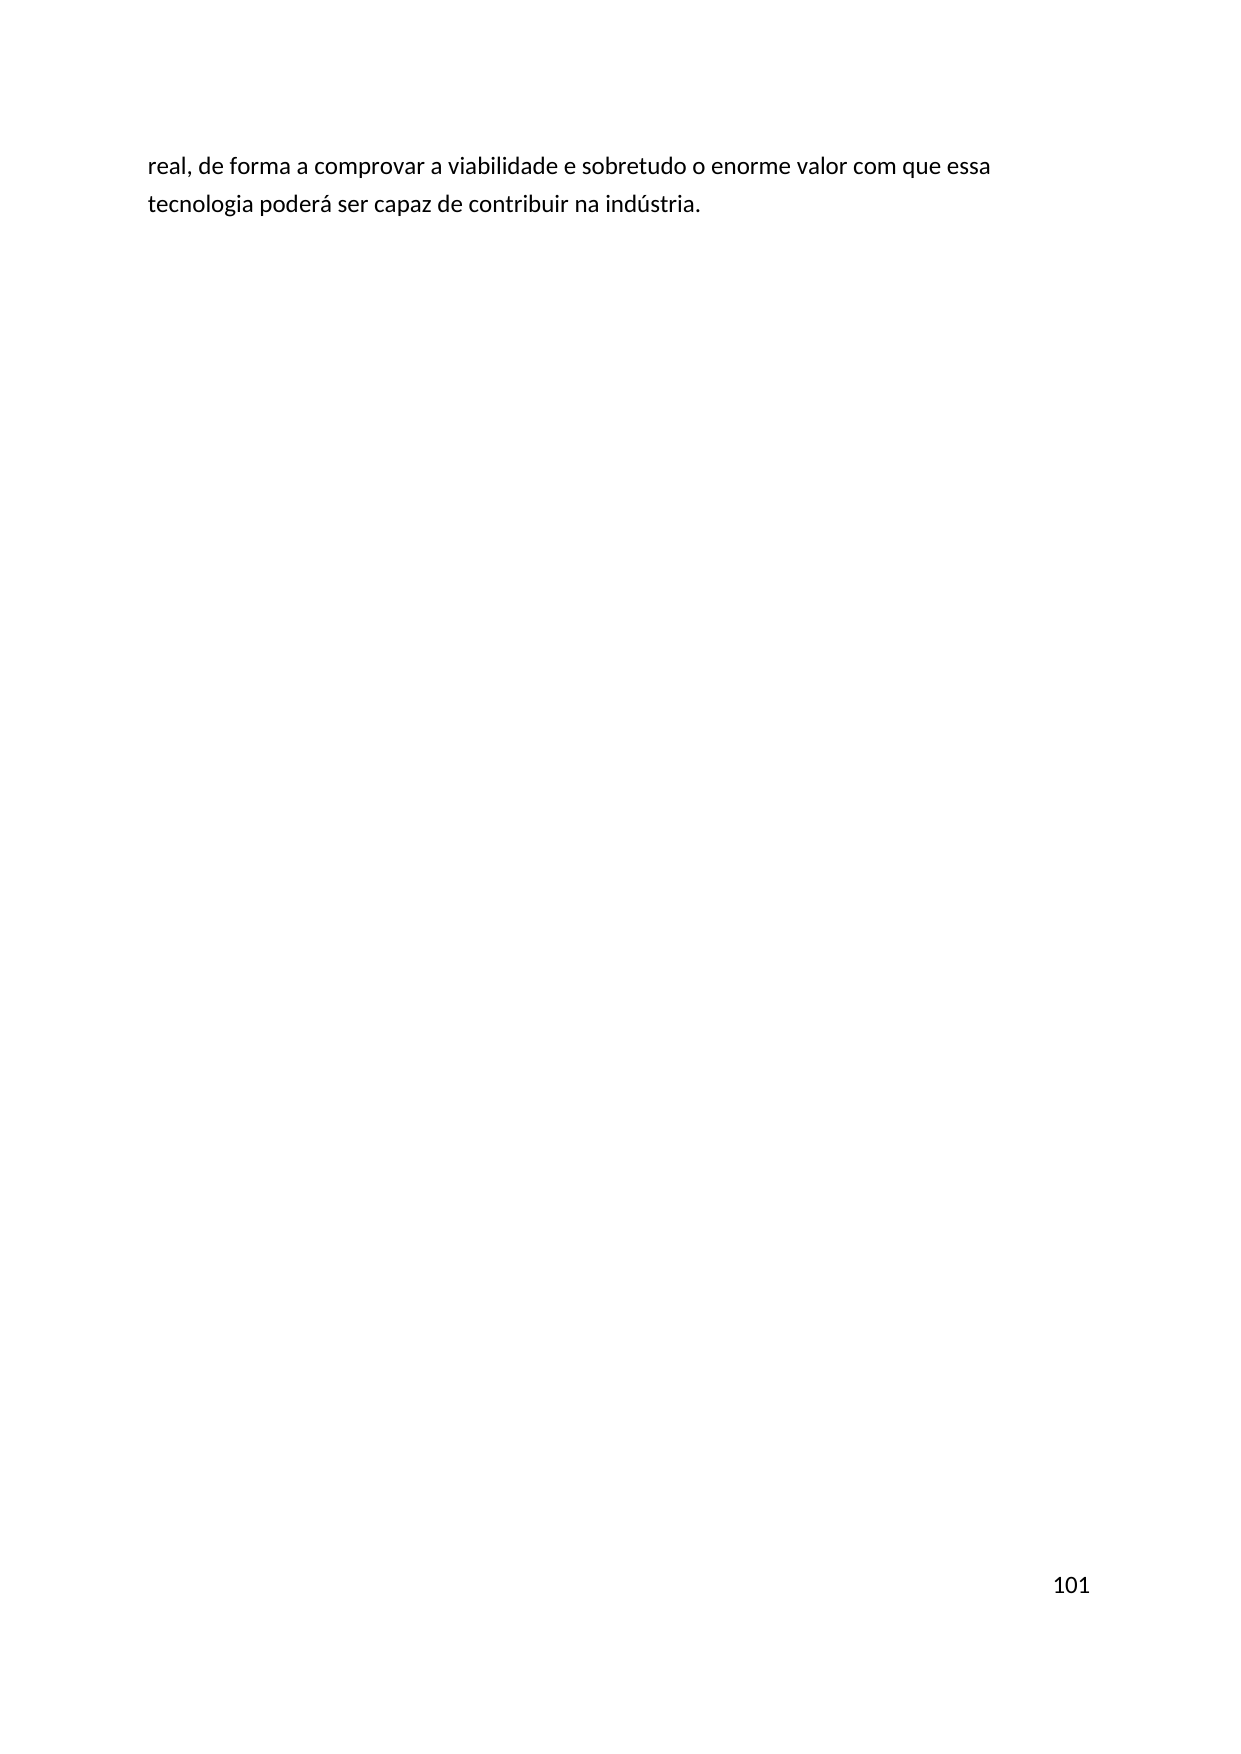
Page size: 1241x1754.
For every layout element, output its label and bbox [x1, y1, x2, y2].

text [148, 150, 1090, 219]
